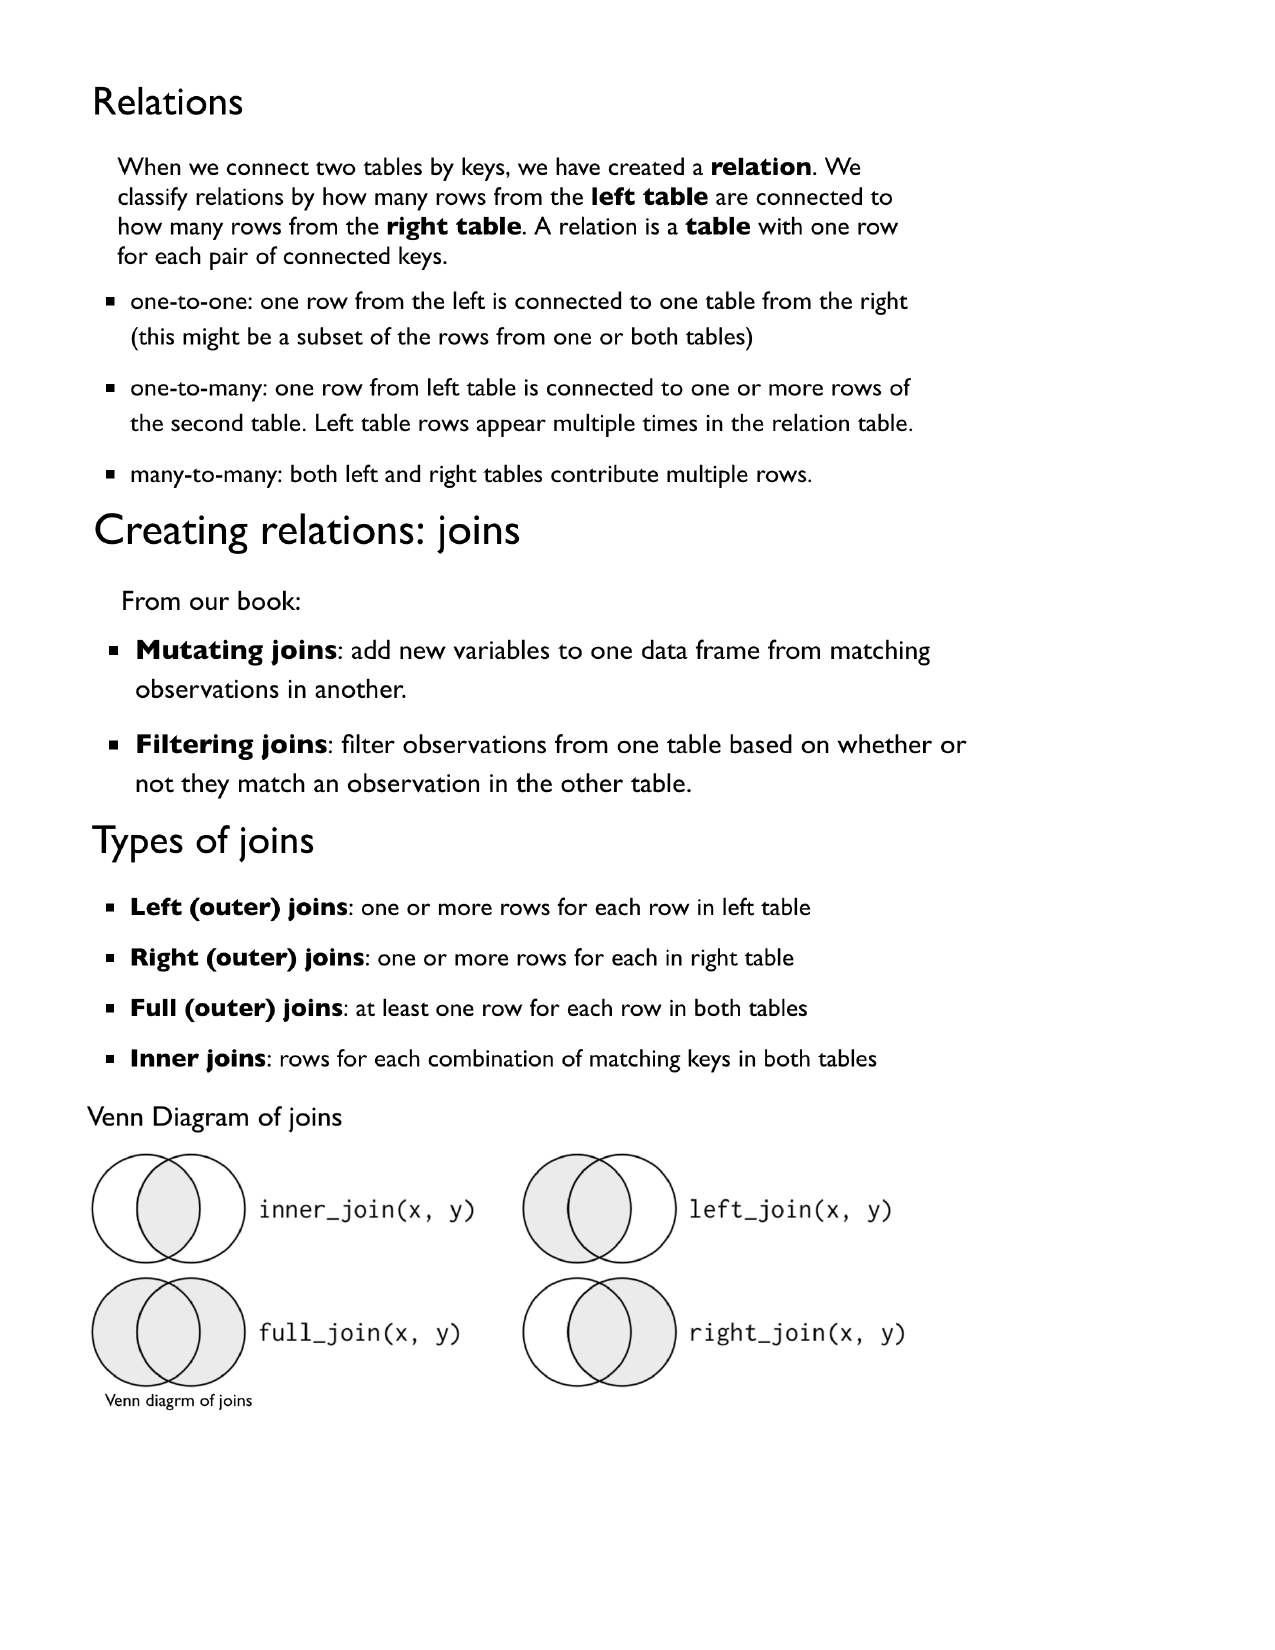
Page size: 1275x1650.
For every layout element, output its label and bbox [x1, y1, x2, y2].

picture [75, 75, 1050, 1420]
